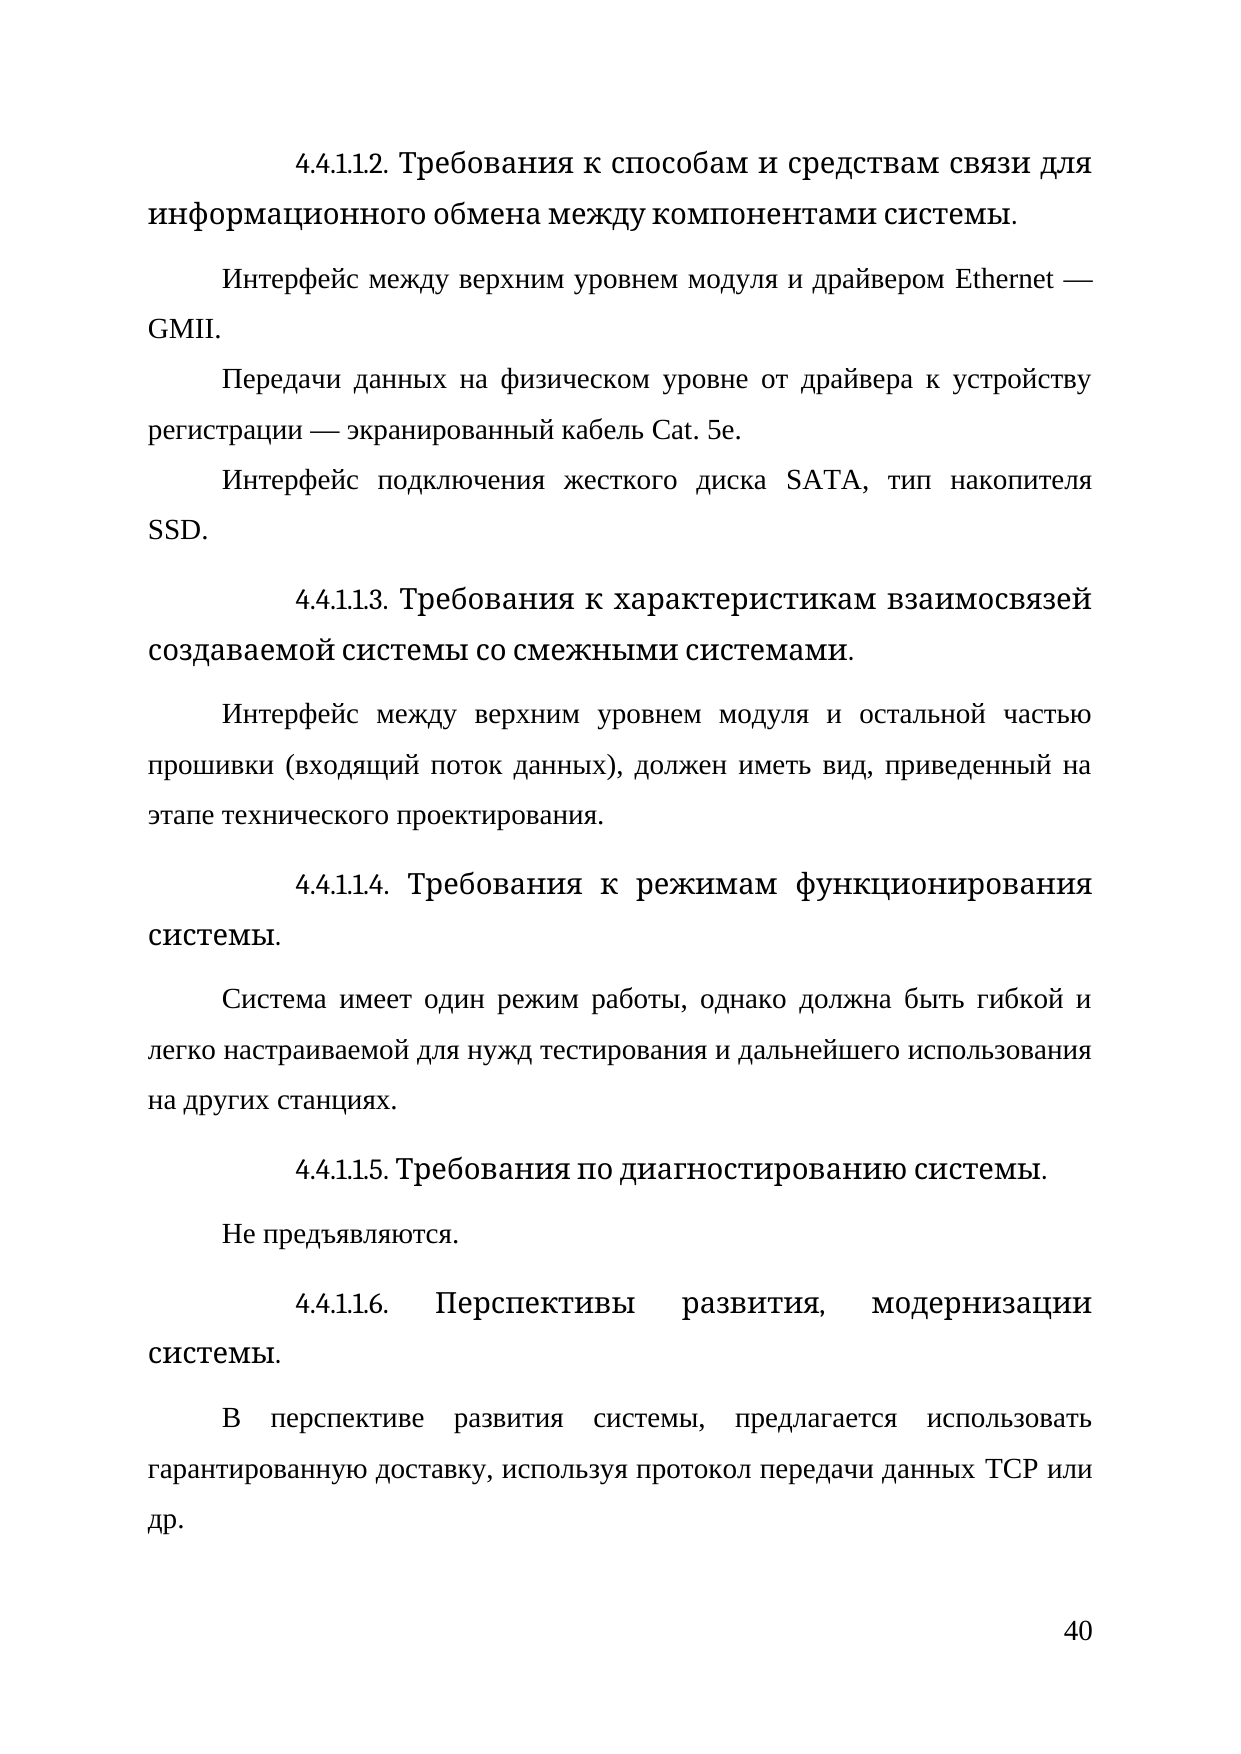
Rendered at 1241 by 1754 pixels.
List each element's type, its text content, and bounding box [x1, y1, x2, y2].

text Интерфейс подключения жесткого диска SATA, тип накопителя SSD. [148, 462, 1092, 546]
subtitle 4.4.1.1.3. Требования к характеристикам взаимосвязей создаваемой системы со смежными системами. [148, 583, 1092, 667]
text Система имеет один режим работы, однако должна быть гибкой и легко настраиваемой для нужд тестирования и дальнейшего использования на других станциях. [148, 982, 1092, 1116]
subtitle 4.4.1.1.6. Перспективы развития, модернизации системы. [148, 1287, 1092, 1371]
subtitle 4.4.1.1.2. Требования к способам и средствам связи для информационного обмена между компонентами системы. [148, 148, 1092, 232]
text Передачи данных на физическом уровне от драйвера к устройству регистрации — экранированный кабель Cat. 5e. [148, 361, 1092, 445]
subtitle 4.4.1.1.4. Требования к режимам функционирования системы. [148, 868, 1092, 952]
text В перспективе развития системы, предлагается использовать гарантированную доставку, используя протокол передачи данных TCP или др. [148, 1400, 1092, 1534]
text Не предъявляются. [148, 1216, 1092, 1250]
text Интерфейс между верхним уровнем модуля и остальной частью прошивки (входящий поток данных), должен иметь вид, приведенный на этапе технического проектирования. [148, 697, 1092, 831]
text Интерфейс между верхним уровнем модуля и драйвером Ethernet — GMII. [148, 261, 1092, 345]
subtitle 4.4.1.1.5. Требования по диагностированию системы. [148, 1153, 1092, 1187]
